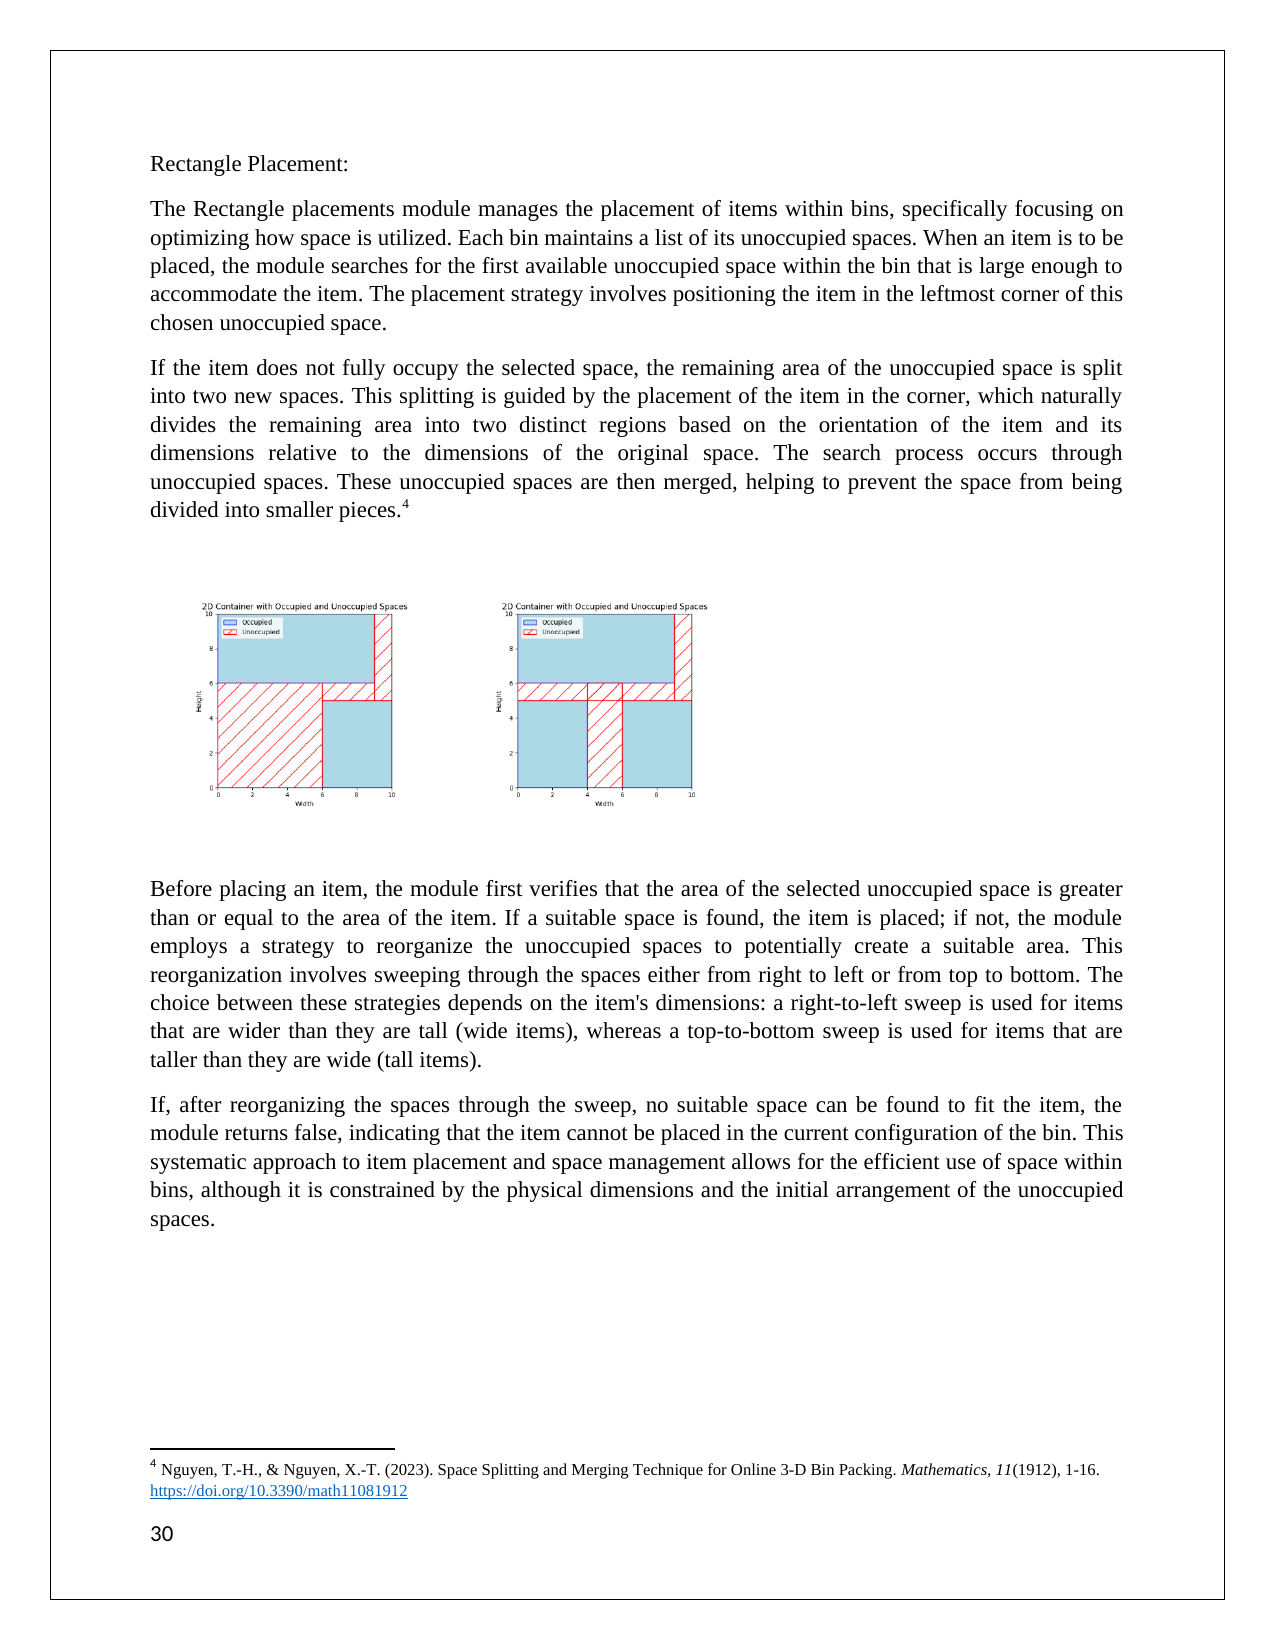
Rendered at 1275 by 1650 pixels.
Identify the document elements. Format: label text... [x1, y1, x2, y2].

text Before placing an item, the module first verifies that the area of the selected unoccupied space is greater than or equal to the area of the item. If a suitable space is found, the item is placed; if not, the module employs a strategy to reorganize the unoccupied spaces to potentially create a suitable area. This reorganization involves sweeping through the spaces either from right to left or from top to bottom. The choice between these strategies depends on the item's dimensions: a right-to-left sweep is used for items that are wider than they are tall (wide items), whereas a top-to-bottom sweep is used for items that are taller than they are wide (tall items). [150, 875, 1125, 1072]
text If, after reorganizing the spaces through the sweep, no suitable space can be found to fit the item, the module returns false, indicating that the item cannot be placed in the current configuration of the bin. This systematic approach to item placement and space management allows for the efficient use of space within bins, although it is constrained by the physical dimensions and the initial arrangement of the unoccupied spaces. [150, 1091, 1125, 1231]
text If the item does not fully occupy the selected space, the remaining area of the unoccupied space is split into two new spaces. This splitting is guided by the placement of the item in the corner, which naturally divides the remaining area into two distinct regions based on the orientation of the item and its dimensions relative to the dimensions of the original space. The search process occurs through unoccupied spaces. These unoccupied spaces are then merged, helping to prevent the space from being divided into smaller pieces. [150, 354, 1125, 522]
picture [150, 586, 750, 812]
text Rectangle Placement: [150, 150, 1125, 176]
text The Rectangle placements module manages the placement of items within bins, specifically focusing on optimizing how space is utilized. Each bin maintains a list of its unoccupied spaces. When an item is to be placed, the module searches for the first available unoccupied space within the bin that is large enough to accommodate the item. The placement strategy involves positioning the item in the leftmost corner of this chosen unoccupied space. [150, 195, 1125, 335]
